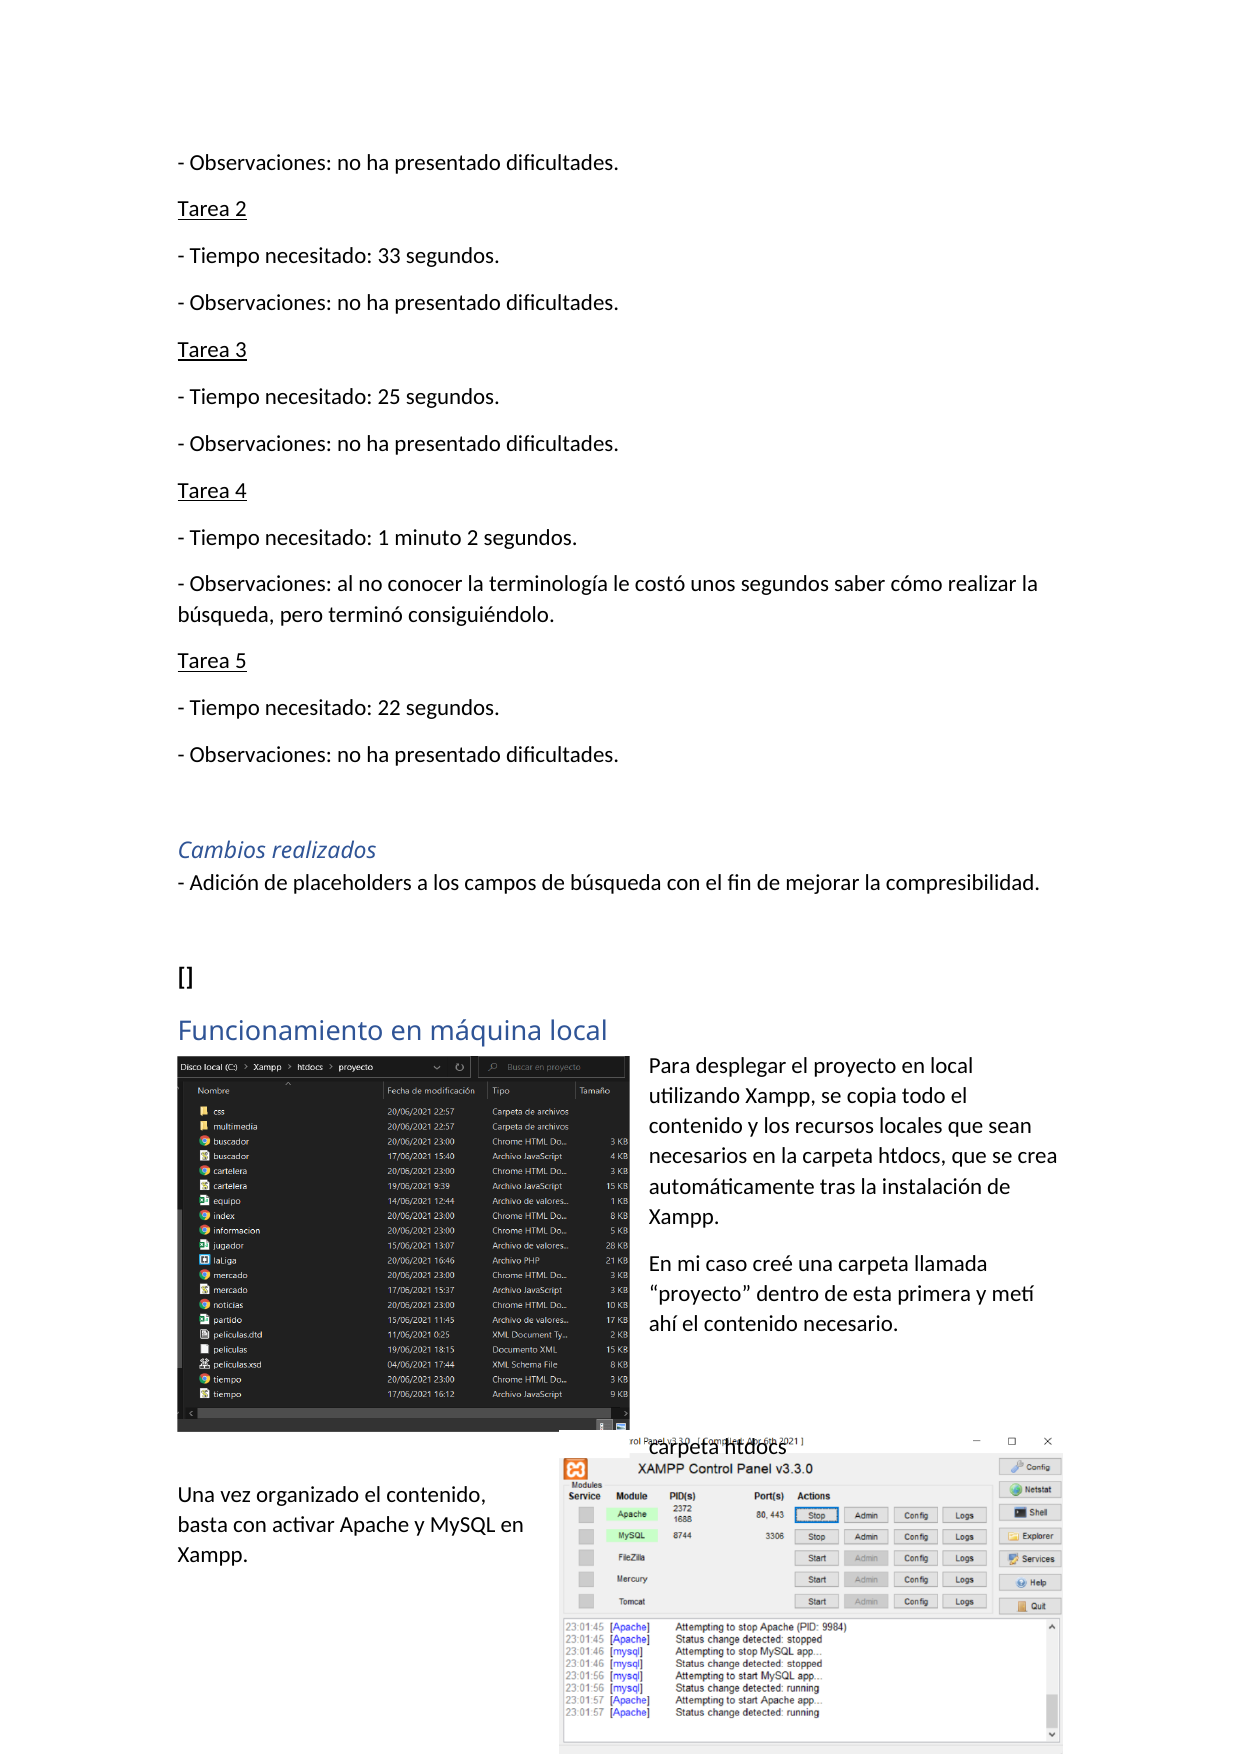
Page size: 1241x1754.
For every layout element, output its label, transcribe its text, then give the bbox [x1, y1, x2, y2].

text - Tiempo necesitado: 22 segundos. [177, 693, 1063, 721]
text - Tiempo necesitado: 1 minuto 2 segundos. [177, 523, 1063, 551]
text - Adición de placeholders a los campos de búsqueda con el fin de mejorar la compresibilidad. [177, 868, 1063, 896]
text Tarea 4 [177, 476, 1063, 504]
picture [177, 1056, 1063, 1754]
text - Tiempo necesitado: 33 segundos. [177, 241, 1063, 269]
text - Observaciones: al no conocer la terminología le costó unos segundos saber cómo realizar la búsqueda, pero terminó consiguiéndolo. [177, 569, 1063, 628]
text - Tiempo necesitado: 25 segundos. [177, 382, 1063, 410]
text Tarea 2 [177, 194, 1063, 222]
text Para desplegar el proyecto en local utilizando Xampp, se copia todo el contenido y los recursos locales que sean necesarios en la carpeta htdocs, que se crea automáticamente tras la instalación de Xampp. [177, 1051, 1063, 1230]
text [177, 288, 1063, 316]
text Tarea 5 [177, 647, 1063, 674]
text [177, 148, 1063, 176]
text En mi caso creé una carpeta llamada “proyecto” dentro de esta primera y metí ahí el contenido necesario. [630, 1249, 1063, 1337]
subtitle Funcionamiento en máquina local [177, 1011, 1063, 1048]
text - Observaciones: no ha presentado dificultades. [177, 429, 1063, 457]
subtitle Cambios realizados [177, 834, 1063, 865]
text Tarea 3 [177, 335, 1063, 363]
text Una vez organizado el contenido, basta con activar Apache y MySQL en Xampp. [177, 1480, 559, 1568]
text - Observaciones: no ha presentado dificultades. [177, 740, 1063, 768]
text [] [177, 962, 1063, 992]
